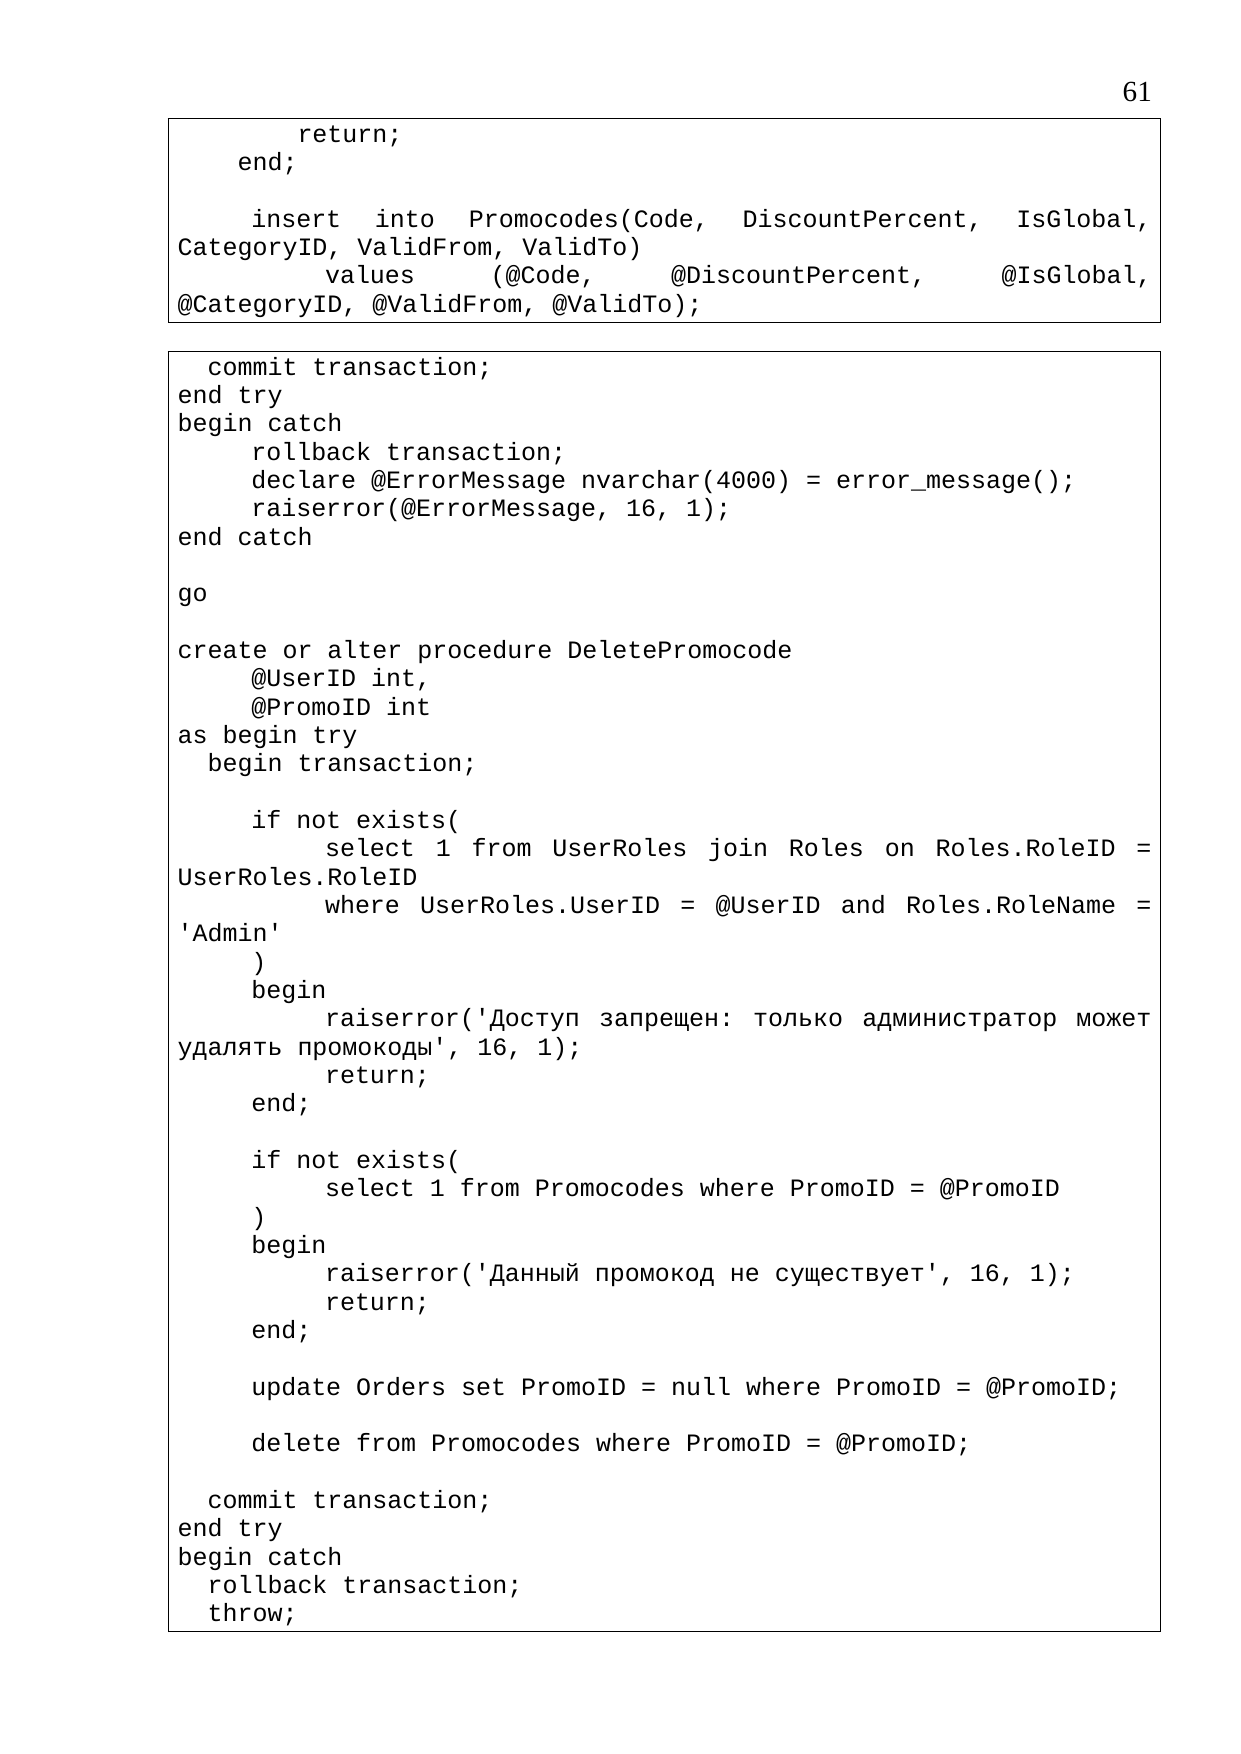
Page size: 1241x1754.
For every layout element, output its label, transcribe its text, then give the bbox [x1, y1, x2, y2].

text ) [177, 1204, 1152, 1232]
text end try [177, 1516, 1152, 1544]
text as begin try [177, 722, 1152, 751]
text end try [177, 382, 1152, 411]
text declare @ErrorMessage nvarchar(4000) = error_message(); [177, 467, 1152, 496]
text commit transaction; [177, 1487, 1152, 1516]
text raiserror('Данный промокод не существует', 16, 1); [177, 1261, 1152, 1289]
text go [177, 581, 1152, 609]
text begin catch [177, 411, 1152, 439]
text end; [177, 1317, 1152, 1346]
text begin catch [177, 1544, 1152, 1572]
text commit transaction; [169, 352, 1160, 382]
text select 1 from UserRoles join Roles on Roles.RoleID = UserRoles.RoleID [177, 836, 1152, 892]
text throw; [169, 1598, 1160, 1631]
text if not exists( [177, 807, 1152, 836]
text update Orders set PromoID = null where PromoID = @PromoID; [177, 1374, 1152, 1402]
text ) [177, 949, 1152, 977]
text raiserror('Доступ запрещен: только администратор может удалять промокоды', 16, 1); [177, 1006, 1152, 1062]
text create or alter procedure DeletePromocode [177, 637, 1152, 666]
text select 1 from Promocodes where PromoID = @PromoID [177, 1176, 1152, 1204]
text insert into Promocodes(Code, DiscountPercent, IsGlobal, CategoryID, ValidFrom, ValidTo) [177, 206, 1152, 260]
text begin [177, 977, 1152, 1006]
text end catch [177, 524, 1152, 552]
text end; [177, 1091, 1152, 1119]
text if not exists( [177, 1147, 1152, 1176]
text return; [169, 119, 1160, 149]
text rollback transaction; [177, 439, 1152, 467]
text begin [177, 1232, 1152, 1261]
text where UserRoles.UserID = @UserID and Roles.RoleName = 'Admin' [177, 892, 1152, 949]
text values (@Code, @DiscountPercent, @IsGlobal, @CategoryID, @ValidFrom, @ValidTo); [169, 260, 1160, 322]
text rollback transaction; [177, 1572, 1152, 1598]
text delete from Promocodes where PromoID = @PromoID; [177, 1431, 1152, 1459]
text @UserID int, [177, 666, 1152, 694]
text return; [177, 1062, 1152, 1091]
text raiserror(@ErrorMessage, 16, 1); [177, 496, 1152, 524]
text return; [177, 1289, 1152, 1317]
text begin transaction; [177, 751, 1152, 779]
text @PromoID int [177, 694, 1152, 722]
text end; [177, 149, 1152, 178]
